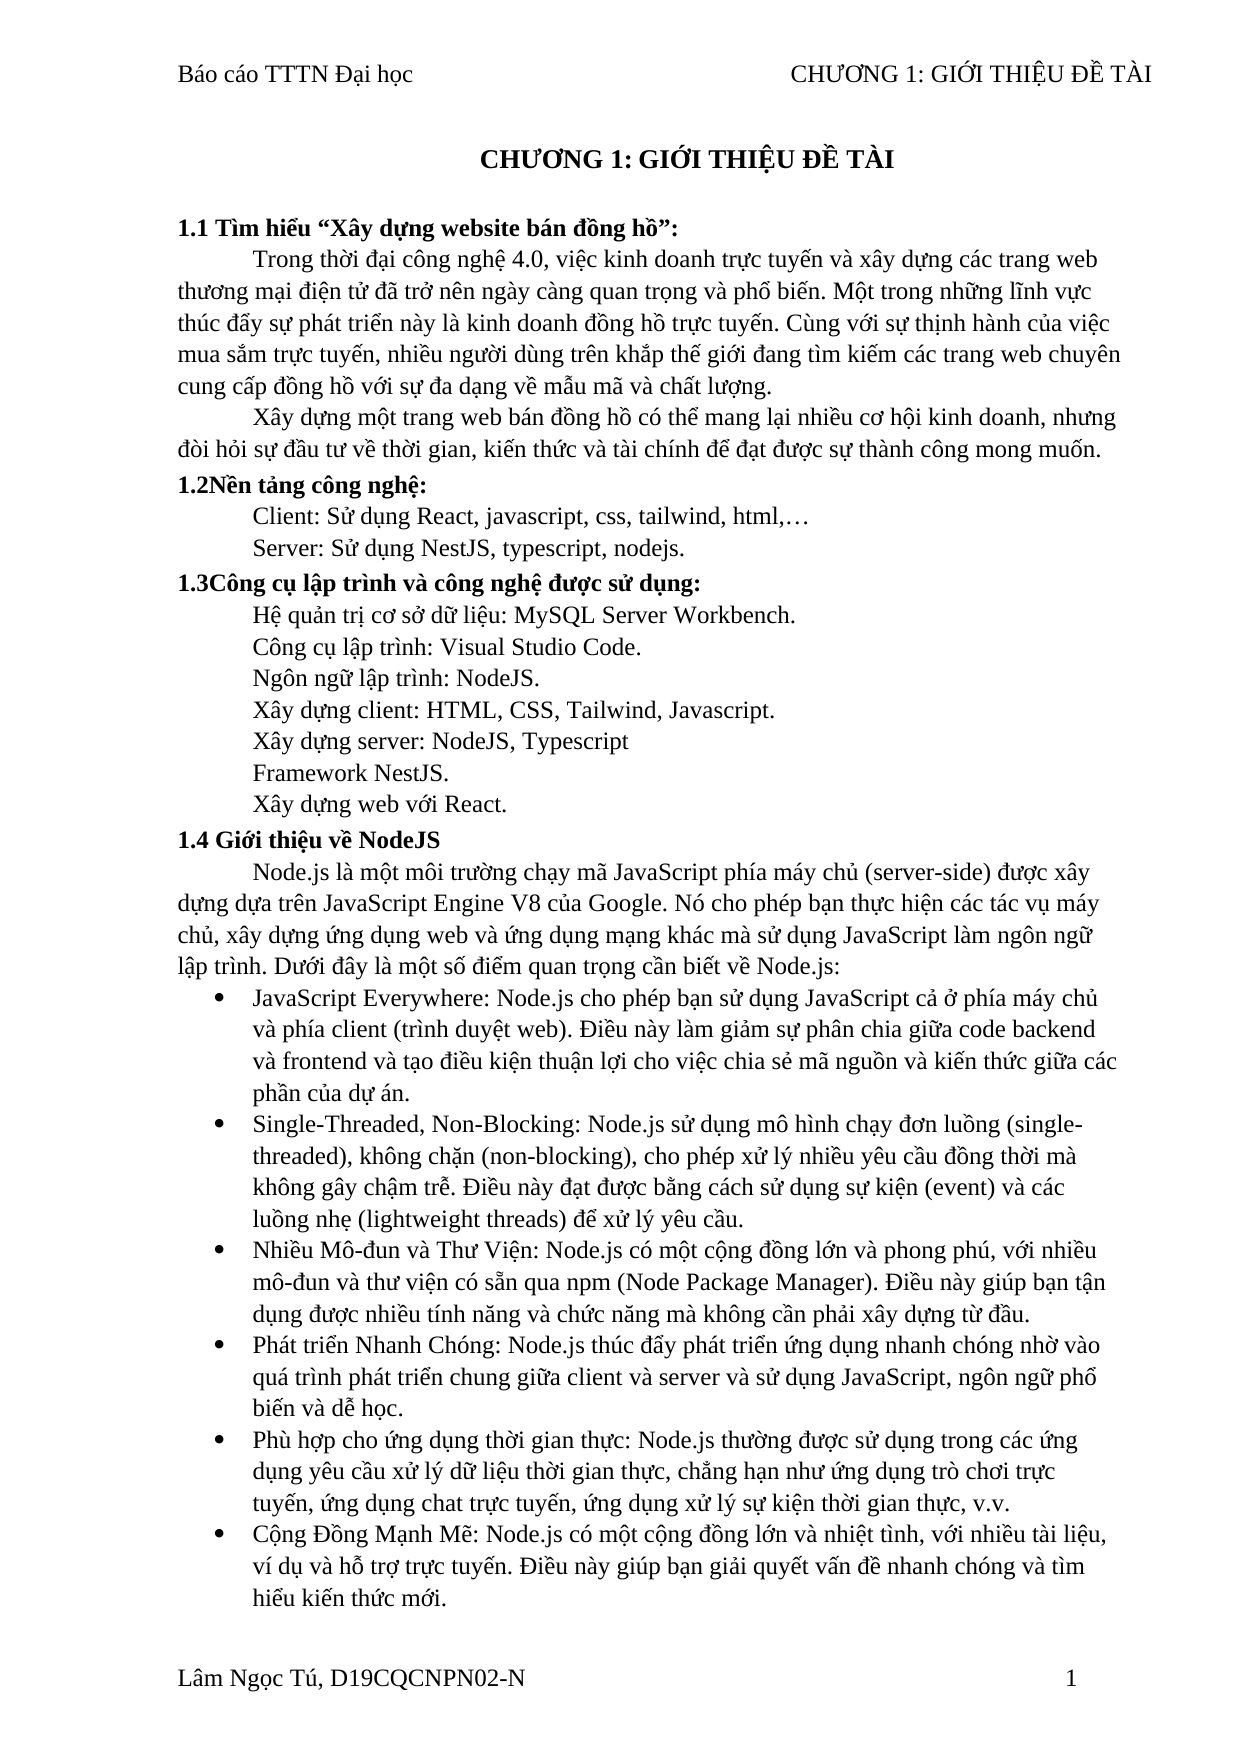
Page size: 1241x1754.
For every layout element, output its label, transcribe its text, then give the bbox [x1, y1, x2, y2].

subtitle CHƯƠNG 1: GIỚI THIỆU ĐỀ TÀI [177, 143, 1122, 174]
text Server: Sử dụng NestJS, typescript, nodejs. [177, 533, 1122, 562]
text Framework NestJS. [177, 758, 1122, 787]
subtitle 1.4 Giới thiệu về NodeJS [177, 825, 1122, 854]
text Xây dựng web với React. [177, 789, 1122, 818]
subtitle 1.3Công cụ lập trình và công nghệ được sử dụng: [177, 568, 1122, 597]
text Ngôn ngữ lập trình: NodeJS. [177, 663, 1122, 692]
text Công cụ lập trình: Visual Studio Code. [177, 632, 1122, 660]
text Xây dựng một trang web bán đồng hồ có thể mang lại nhiều cơ hội kinh doanh, nhưng đòi hỏi sự đầu tư về thời gian, kiến thức và tài chính để đạt được sự thành công mong muốn. [177, 402, 1122, 463]
list Single-Threaded, Non-Blocking: Node.js sử dụng mô hình chạy đơn luồng (single-threaded), không chặn (non-blocking), cho phép xử lý nhiều yêu cầu đồng thời mà không gây chậm trễ. Điều này đạt được bằng cách sử dụng sự kiện (event) và các luồng nhẹ (lightweight threads) để xử lý yêu cầu. [215, 1109, 1122, 1233]
list Nhiều Mô-đun và Thư Viện: Node.js có một cộng đồng lớn và phong phú, với nhiều mô-đun và thư viện có sẵn qua npm (Node Package Manager). Điều này giúp bạn tận dụng được nhiều tính năng và chức năng mà không cần phải xây dựng từ đầu. [215, 1236, 1122, 1327]
text Hệ quản trị cơ sở dữ liệu: MySQL Server Workbench. [177, 600, 1122, 629]
list Phù hợp cho ứng dụng thời gian thực: Node.js thường được sử dụng trong các ứng dụng yêu cầu xử lý dữ liệu thời gian thực, chẳng hạn như ứng dụng trò chơi trực tuyến, ứng dụng chat trực tuyến, ứng dụng xử lý sự kiện thời gian thực, v.v. [215, 1425, 1122, 1517]
text Node.js là một môi trường chạy mã JavaScript phía máy chủ (server-side) được xây dựng dựa trên JavaScript Engine V8 của Google. Nó cho phép bạn thực hiện các tác vụ máy chủ, xây dựng ứng dụng web và ứng dụng mạng khác mà sử dụng JavaScript làm ngôn ngữ lập trình. Dưới đây là một số điểm quan trọng cần biết về Node.js: [177, 857, 1122, 980]
list JavaScript Everywhere: Node.js cho phép bạn sử dụng JavaScript cả ở phía máy chủ và phía client (trình duyệt web). Điều này làm giảm sự phân chia giữa code backend và frontend và tạo điều kiện thuận lợi cho việc chia sẻ mã nguồn và kiến thức giữa các phần của dự án. [215, 983, 1122, 1106]
subtitle 1.1 Tìm hiểu “Xây dựng website bán đồng hồ”: [177, 213, 1122, 242]
text Xây dựng client: HTML, CSS, Tailwind, Javascript. [177, 695, 1122, 723]
subtitle 1.2Nền tảng công nghệ: [177, 470, 1122, 498]
list Cộng Đồng Mạnh Mẽ: Node.js có một cộng đồng lớn và nhiệt tình, với nhiều tài liệu, ví dụ và hỗ trợ trực tuyến. Điều này giúp bạn giải quyết vấn đề nhanh chóng và tìm hiểu kiến thức mới. [215, 1519, 1122, 1611]
text Xây dựng server: NodeJS, Typescript [177, 726, 1122, 755]
list Phát triển Nhanh Chóng: Node.js thúc đẩy phát triển ứng dụng nhanh chóng nhờ vào quá trình phát triển chung giữa client và server và sử dụng JavaScript, ngôn ngữ phổ biến và dễ học. [215, 1330, 1122, 1422]
text Client: Sử dụng React, javascript, css, tailwind, html,… [177, 501, 1122, 530]
text Trong thời đại công nghệ 4.0, việc kinh doanh trực tuyến và xây dựng các trang web thương mại điện tử đã trở nên ngày càng quan trọng và phổ biến. Một trong những lĩnh vực thúc đẩy sự phát triển này là kinh doanh đồng hồ trực tuyến. Cùng với sự thịnh hành của việc mua sắm trực tuyến, nhiều người dùng trên khắp thế giới đang tìm kiếm các trang web chuyên cung cấp đồng hồ với sự đa dạng về mẫu mã và chất lượng. [177, 244, 1122, 399]
